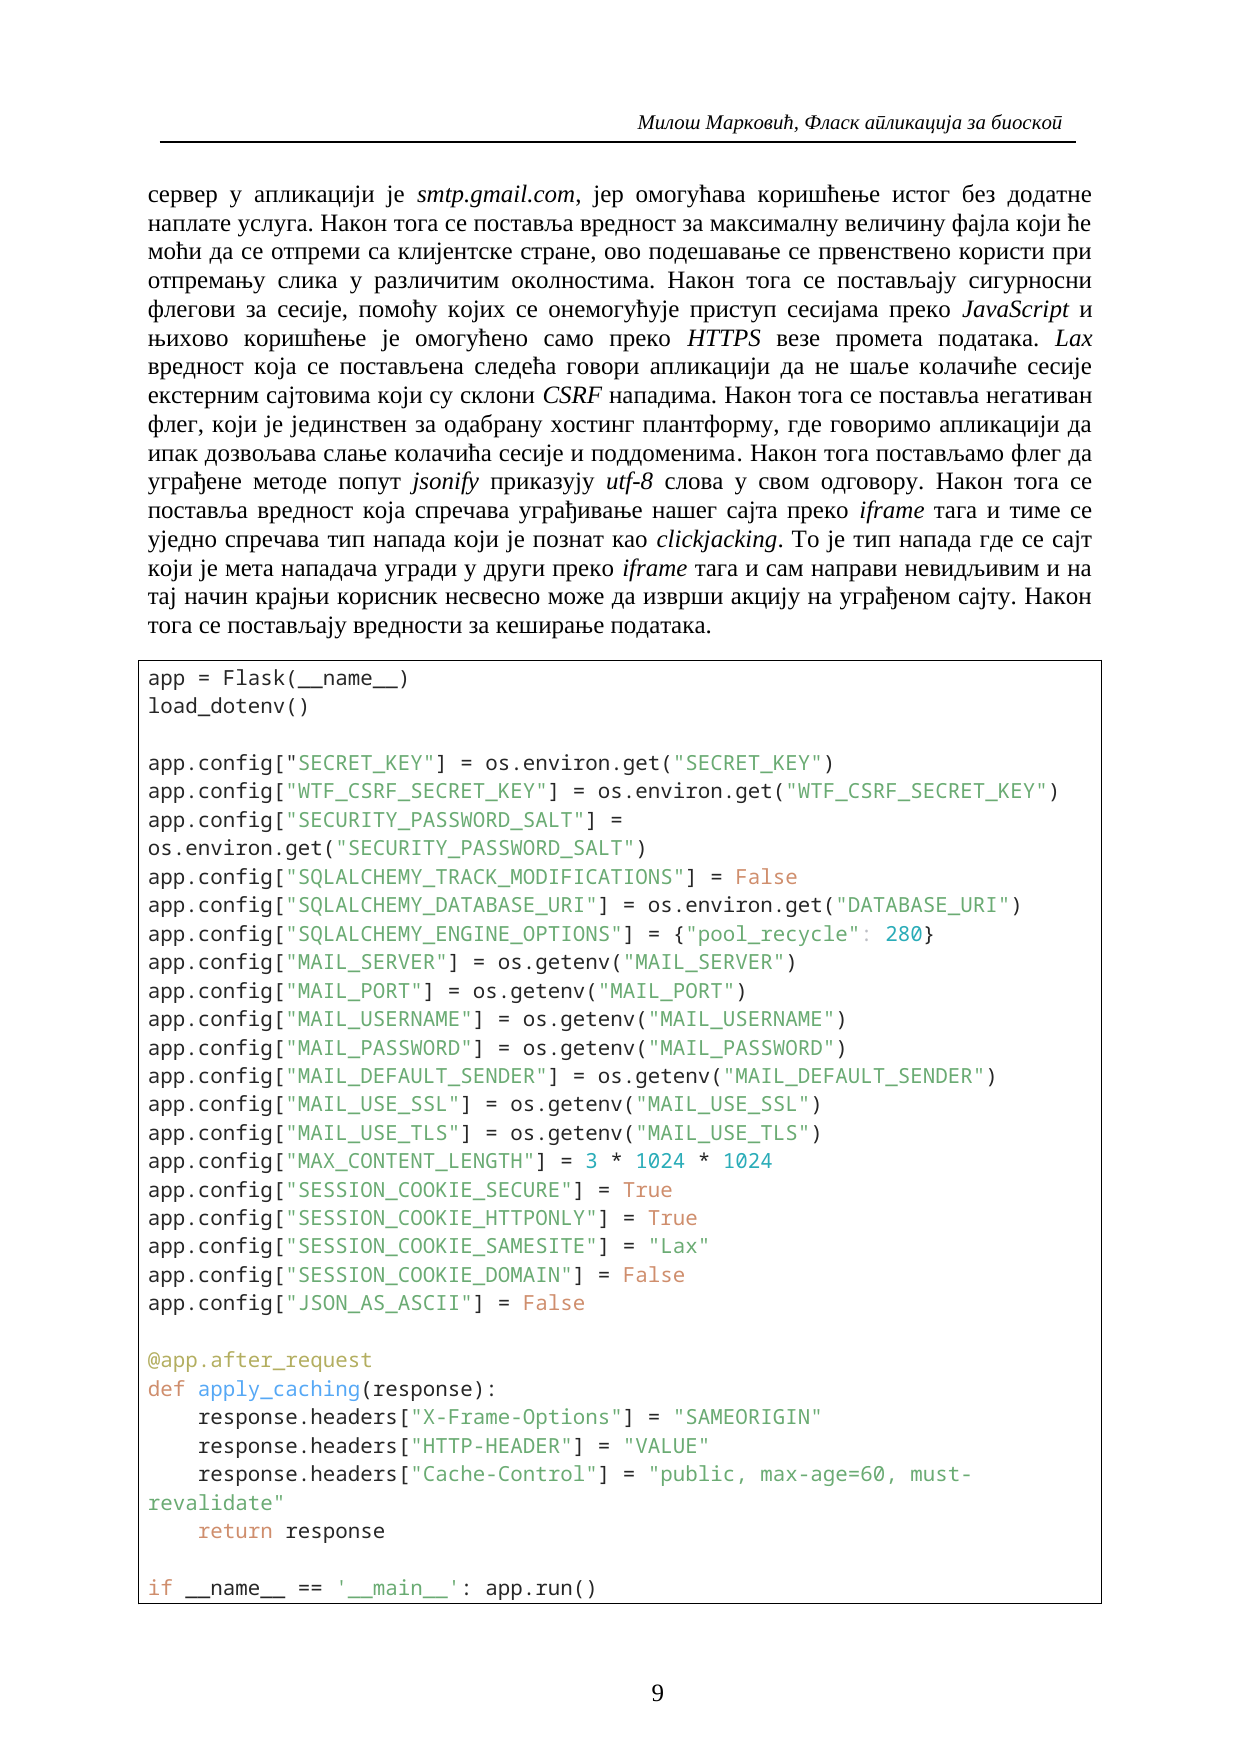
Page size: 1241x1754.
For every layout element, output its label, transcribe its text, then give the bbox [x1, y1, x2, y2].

text app = Flask(__name__) load_dotenv() app.config["SECRET_KEY"] = os.environ.get("SECRET_KEY") app.config["WTF_CSRF_SECRET_KEY"] = os.environ.get("WTF_CSRF_SECRET_KEY") app.config["SECURITY_PASSWORD_SALT"] = os.environ.get("SECURITY_PASSWORD_SALT") app.config["SQLALCHEMY_TRACK_MODIFICATIONS"] = False app.config["SQLALCHEMY_DATABASE_URI"] = os.environ.get("DATABASE_URI") app.config["SQLALCHEMY_ENGINE_OPTIONS"] = {"pool_recycle": 280} app.config["MAIL_SERVER"] = os.getenv("MAIL_SERVER") app.config["MAIL_PORT"] = os.getenv("MAIL_PORT") app.config["MAIL_USERNAME"] = os.getenv("MAIL_USERNAME") app.config["MAIL_PASSWORD"] = os.getenv("MAIL_PASSWORD") app.config["MAIL_DEFAULT_SENDER"] = os.getenv("MAIL_DEFAULT_SENDER") app.config["MAIL_USE_SSL"] = os.getenv("MAIL_USE_SSL") app.config["MAIL_USE_TLS"] = os.getenv("MAIL_USE_TLS") app.config["MAX_CONTENT_LENGTH"] = 3 * 1024 * 1024 app.config["SESSION_COOKIE_SECURE"] = True app.config["SESSION_COOKIE_HTTPONLY"] = True app.config["SESSION_COOKIE_SAMESITE"] = "Lax" app.config["SESSION_COOKIE_DOMAIN"] = False app.config["JSON_AS_ASCII"] = False @app.after_request def apply_caching(response): response.headers["X-Frame-Options"] = "SAMEORIGIN" response.headers["HTTP-HEADER"] = "VALUE" [139, 661, 1101, 1459]
text if __name__ == '__main__': app.run() [139, 1541, 1101, 1603]
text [148, 179, 1093, 639]
text response.headers["Cache-Control"] = "public, max-age=60, must-revalidate" return response [148, 1459, 1093, 1541]
